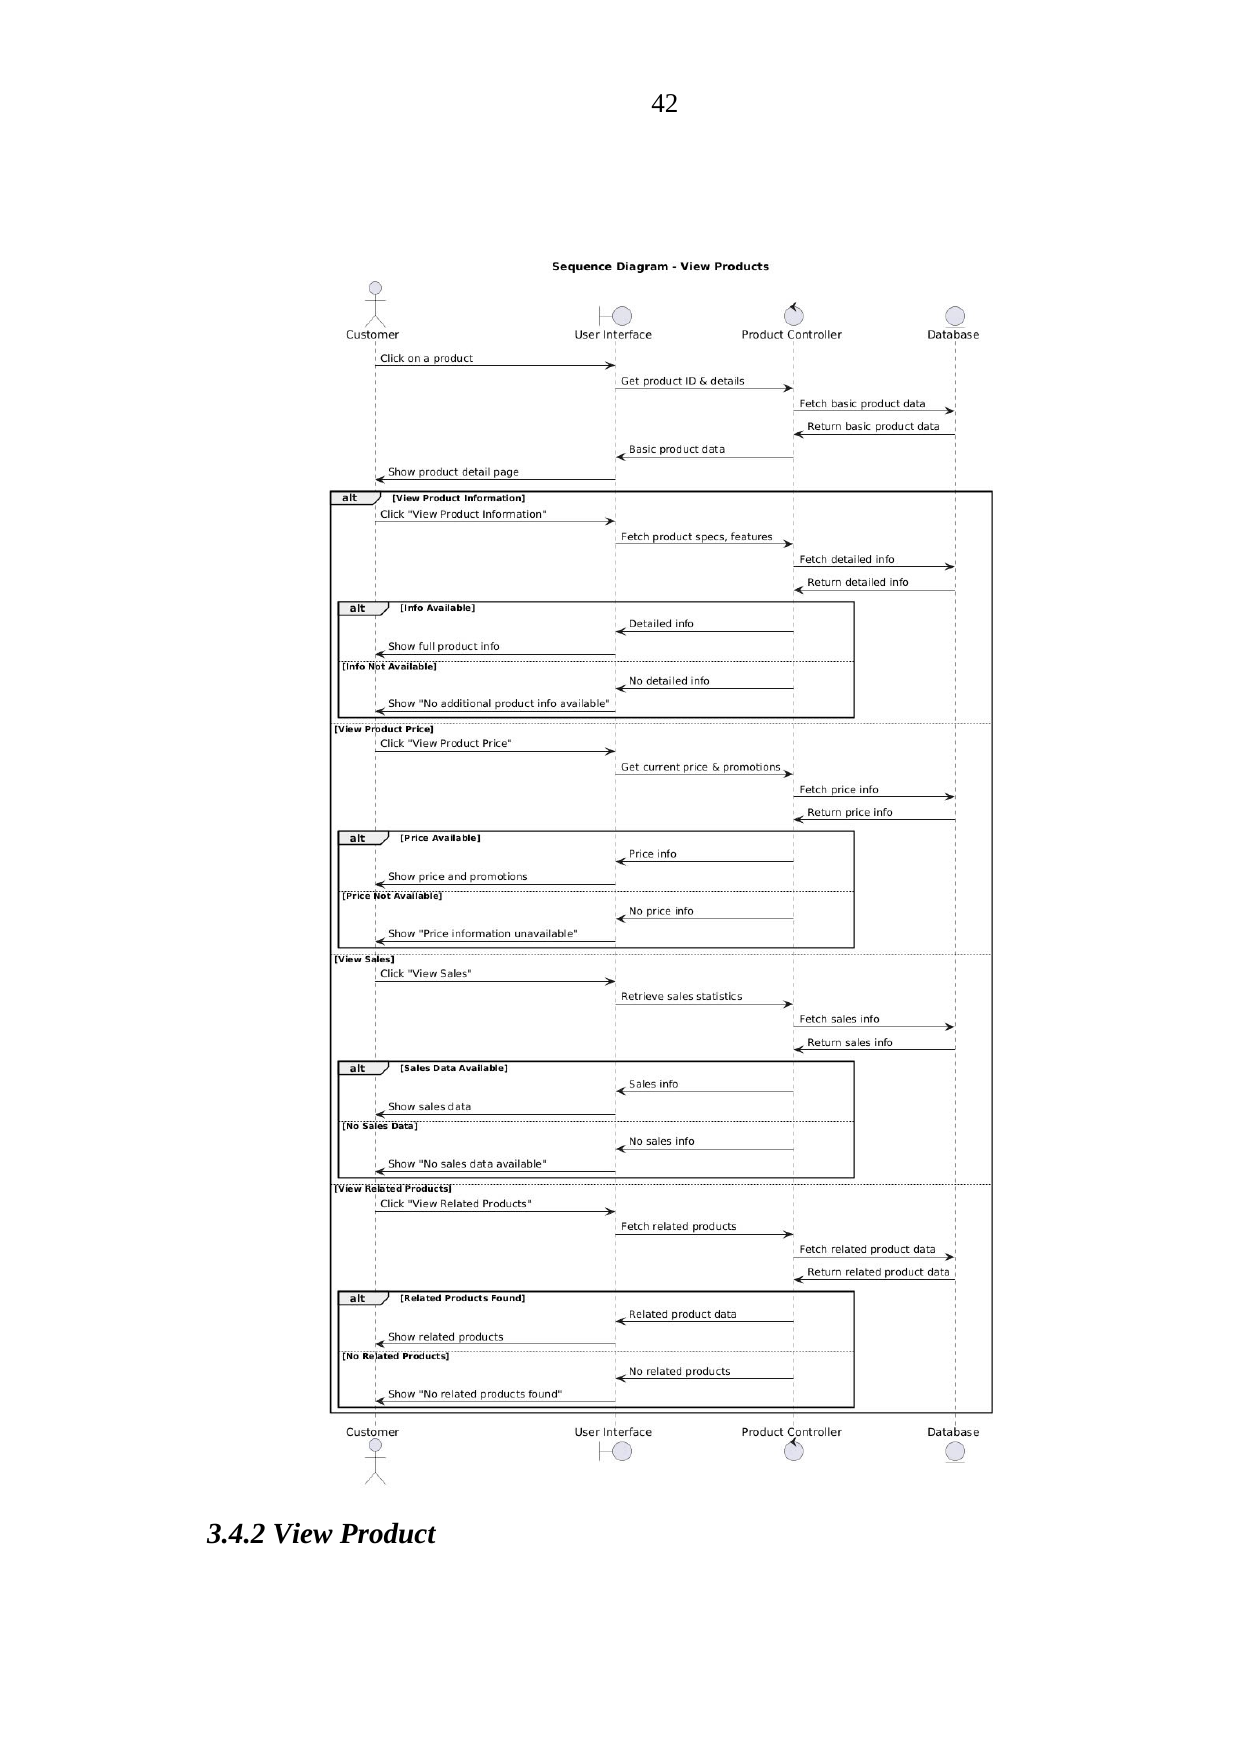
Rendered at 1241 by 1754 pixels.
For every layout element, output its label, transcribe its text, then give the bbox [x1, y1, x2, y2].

picture [322, 248, 996, 1488]
